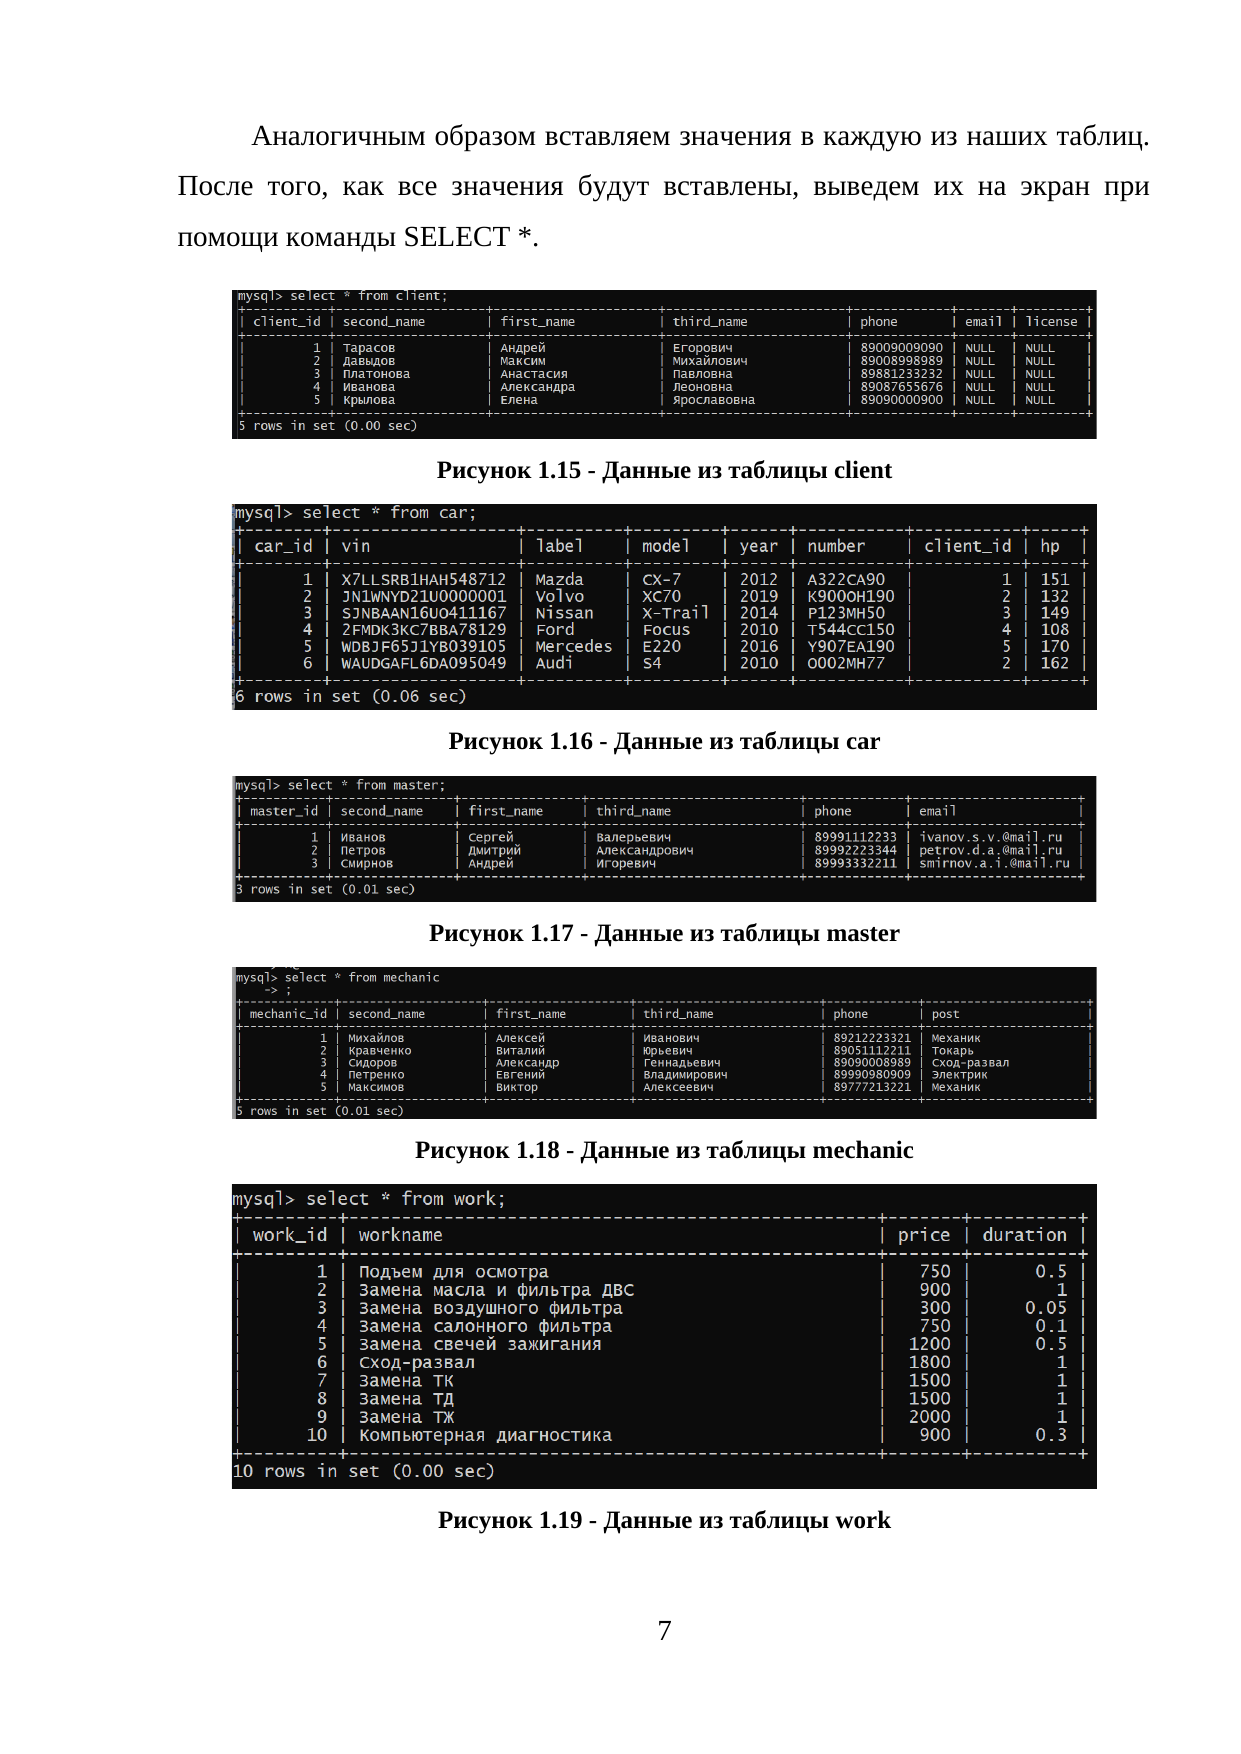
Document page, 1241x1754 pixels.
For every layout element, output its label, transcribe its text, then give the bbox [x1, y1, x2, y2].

picture [231, 504, 1097, 710]
picture [232, 290, 1097, 439]
picture [232, 967, 1097, 1119]
picture [231, 1184, 1097, 1489]
text Аналогичным образом вставляем значения в каждую из наших таблиц. После того, как все значения будут вставлены, выведем их на экран при помощи команды SELECT *. [177, 118, 1152, 252]
text Рисунок 1.17 - Данные из таблицы master [177, 918, 1152, 947]
text Рисунок 1.19 - Данные из таблицы work [177, 1506, 1152, 1534]
text Рисунок 1.16 - Данные из таблицы car [177, 726, 1152, 755]
text Рисунок 1.18 - Данные из таблицы mechanic [177, 1135, 1152, 1164]
picture [232, 776, 1097, 902]
text Рисунок 1.15 - Данные из таблицы client [177, 455, 1152, 484]
